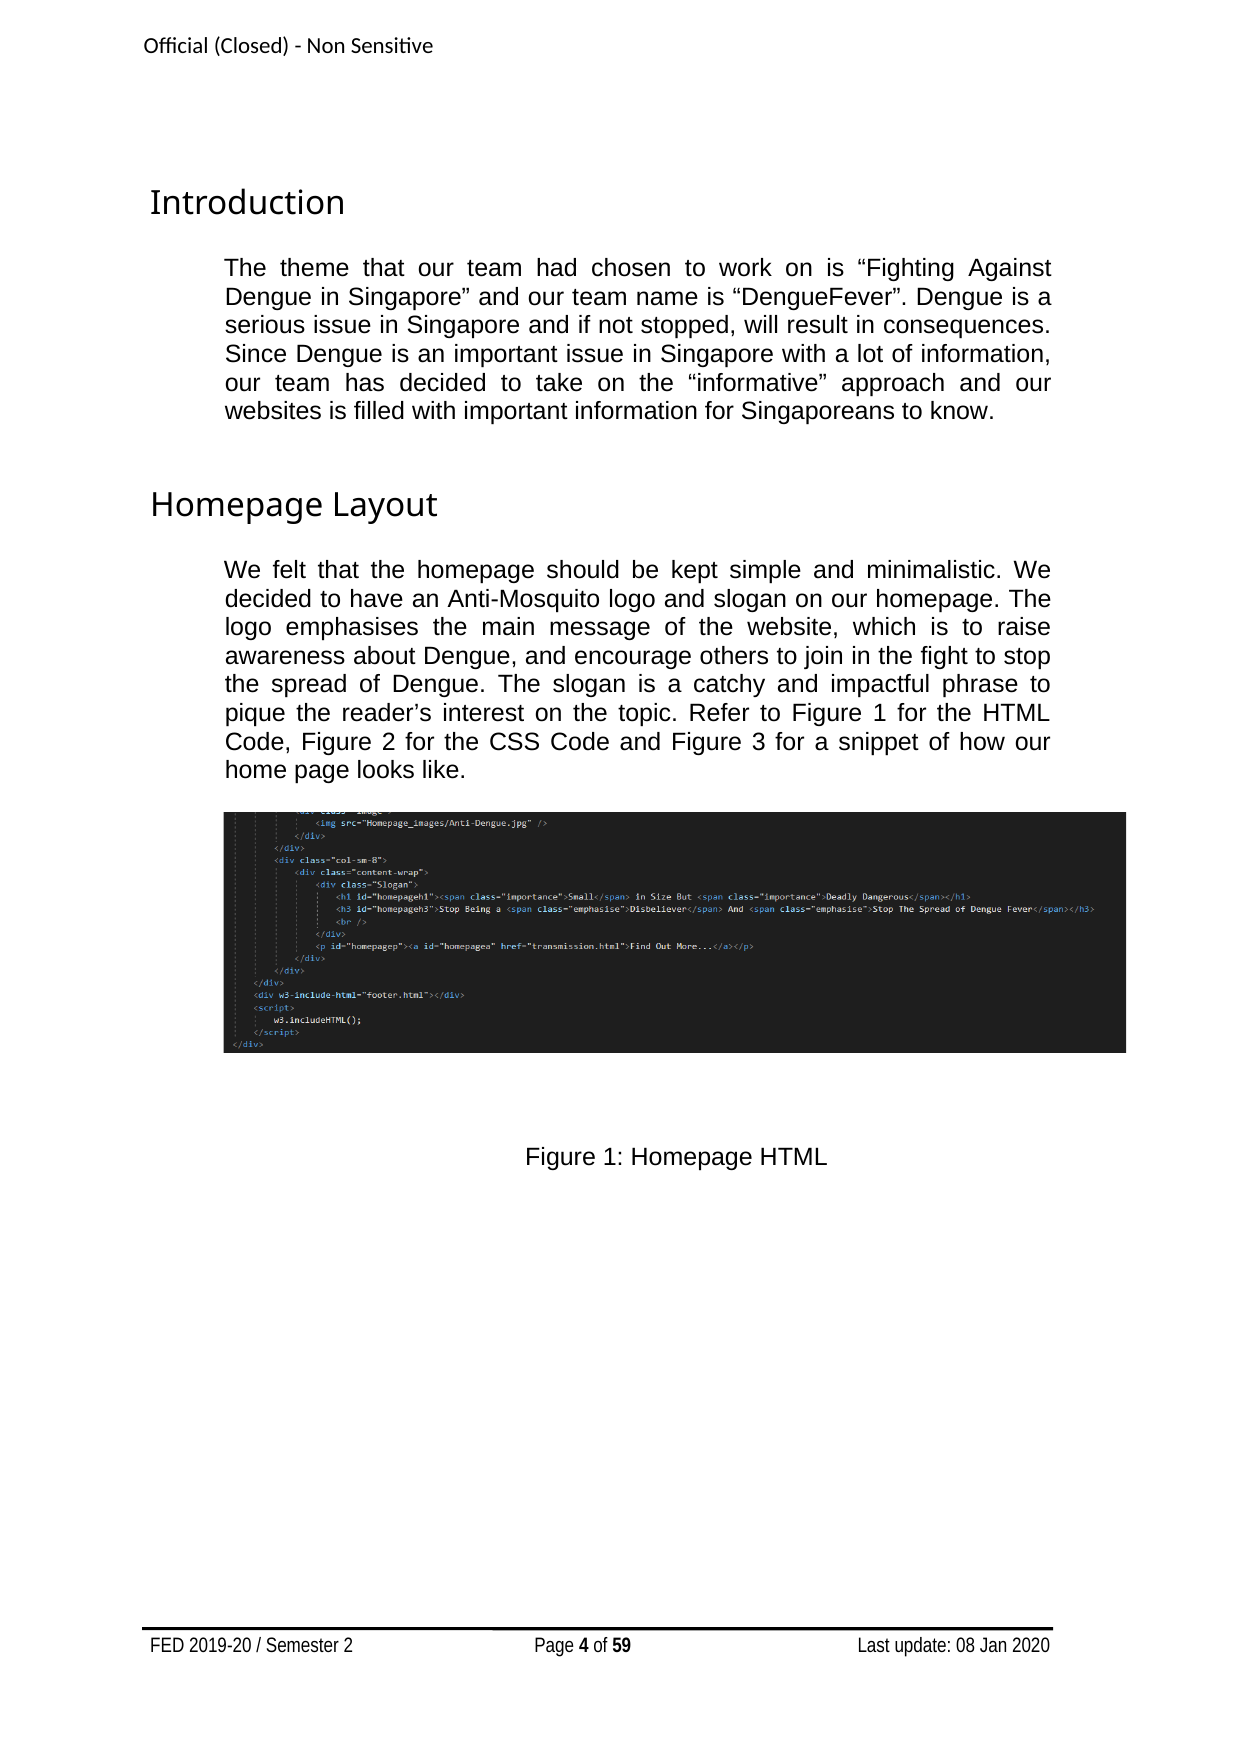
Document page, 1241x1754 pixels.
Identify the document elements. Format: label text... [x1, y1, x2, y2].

subtitle Introduction [150, 179, 1053, 224]
text Figure 1: Homepage HTML [524, 1143, 1053, 1171]
subtitle Homepage Layout [150, 481, 1053, 526]
text We felt that the homepage should be kept simple and minimalistic. We decided to have an Anti-Mosquito logo and slogan on our homepage. The logo emphasises the main message of the website, which is to raise awareness about Dengue, and encourage others to join in the fight to stop the spread of Dengue. The slogan is a catchy and impactful phrase to pique the reader’s interest on the topic. Refer to Figure 1 for the HTML Code, Figure 2 for the CSS Code and Figure 3 for a snippet of how our home page looks like. [223, 556, 1053, 784]
picture [223, 812, 1127, 1053]
text The theme that our team had chosen to work on is “Fighting Against Dengue in Singapore” and our team name is “DengueFever”. Dengue is a serious issue in Singapore and if not stopped, will result in consequences. Since Dengue is an important issue in Singapore with a lot of information, our team has decided to take on the “informative” approach and our websites is filled with important information for Singaporeans to know. [223, 254, 1053, 425]
